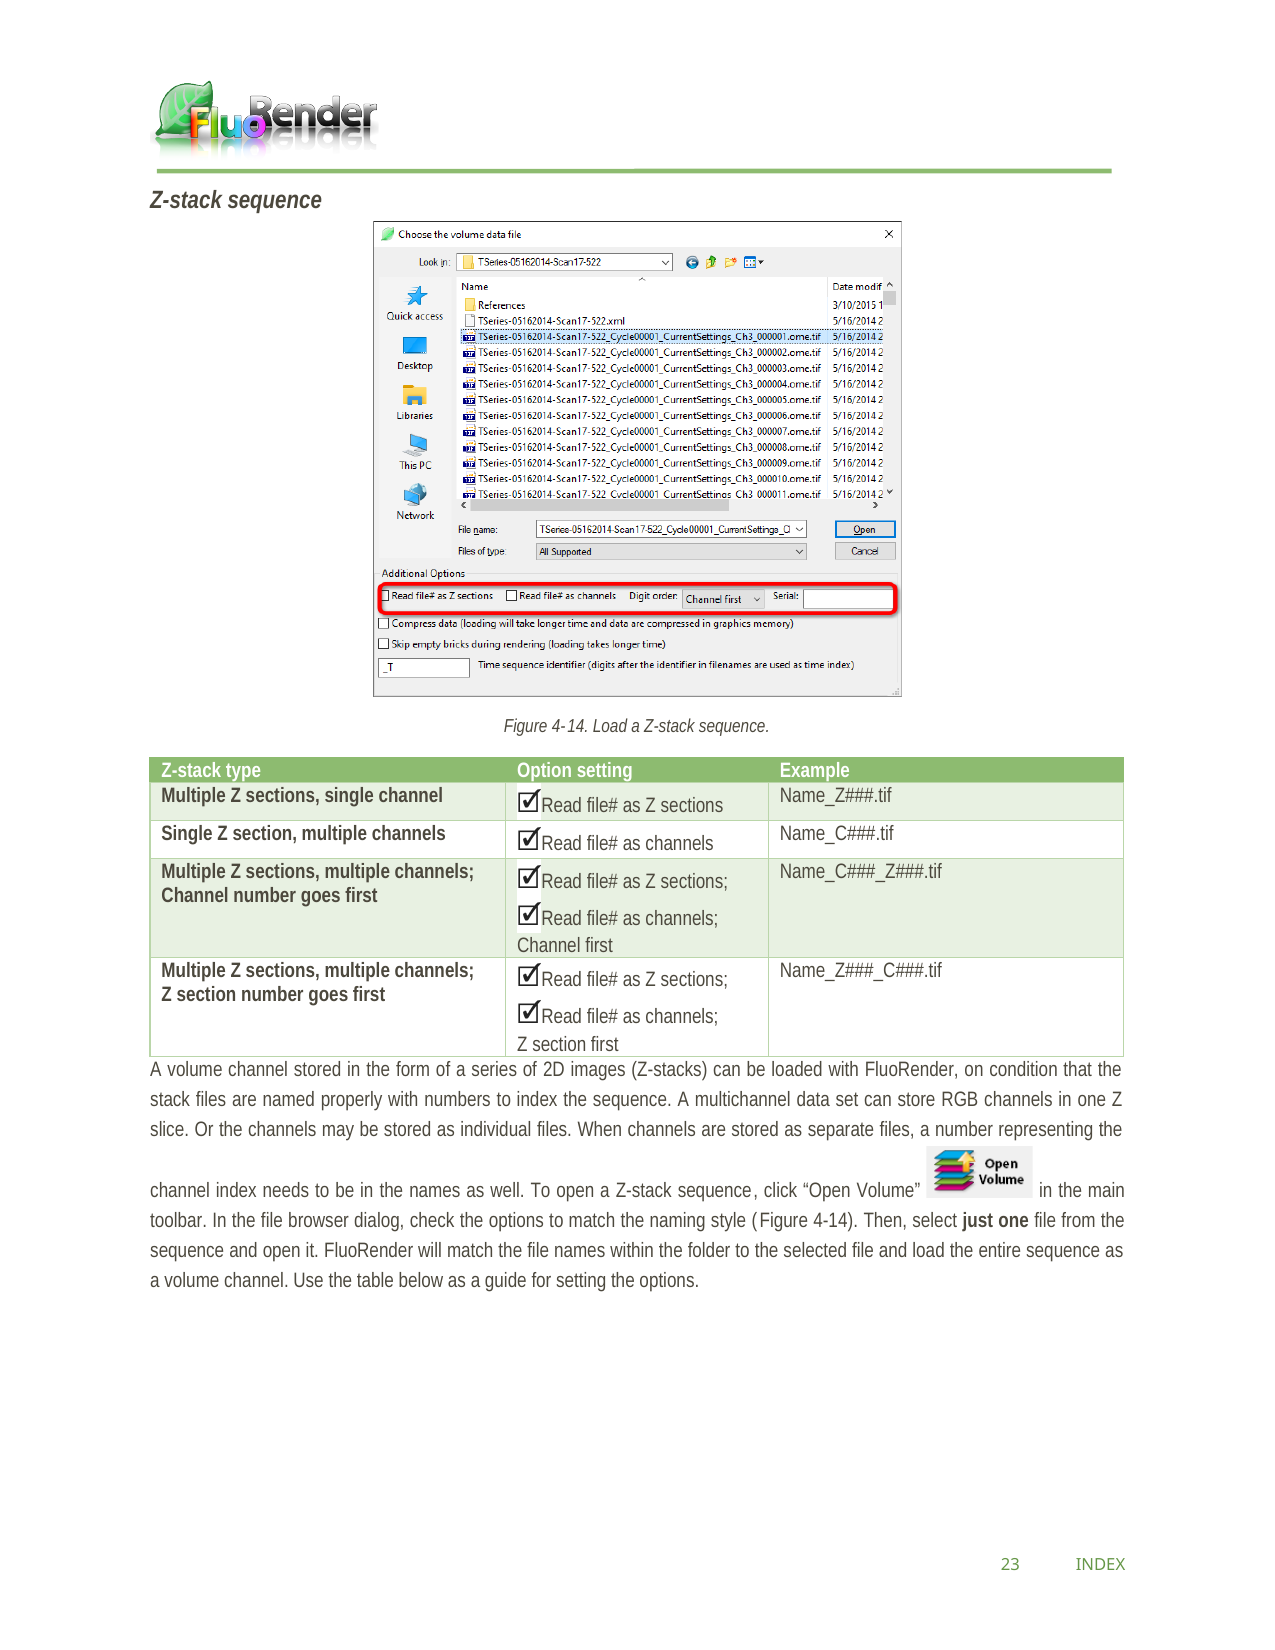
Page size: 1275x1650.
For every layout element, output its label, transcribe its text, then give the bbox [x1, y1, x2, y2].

table_cell 🗹Read file# as Z sections [541, 783, 768, 820]
table_cell Name_Z###.tif [769, 783, 1123, 820]
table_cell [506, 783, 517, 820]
table_cell Multiple Z sections, multiple channels; Channel number goes first [151, 859, 505, 957]
table_header Option setting [506, 758, 768, 782]
table_cell Multiple Z sections, multiple channels; Z section number goes first [151, 958, 505, 1056]
table_cell Multiple Z sections, single channel [151, 783, 505, 820]
table_cell 🗹Read file# as Z sections; 🗹Read file# as channels; Z section first [506, 958, 768, 1056]
picture [373, 221, 902, 697]
table_cell Name_C###.tif [769, 821, 1123, 858]
table_cell Name_C###_Z###.tif [769, 859, 1123, 957]
table_cell 🗹Read file# as channels [541, 821, 768, 858]
table_header Z-stack type [151, 758, 505, 782]
picture [926, 1146, 1033, 1198]
table_cell Single Z section, multiple channels [151, 821, 505, 858]
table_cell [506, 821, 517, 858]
table_header Example [769, 758, 1123, 782]
picture [150, 75, 379, 162]
table_cell Name_Z###_C###.tif [769, 958, 1123, 1056]
subtitle Z-stack sequence [150, 185, 1125, 214]
table_cell 🗹Read file# as Z sections; 🗹Read file# as channels; Channel first [506, 859, 768, 957]
